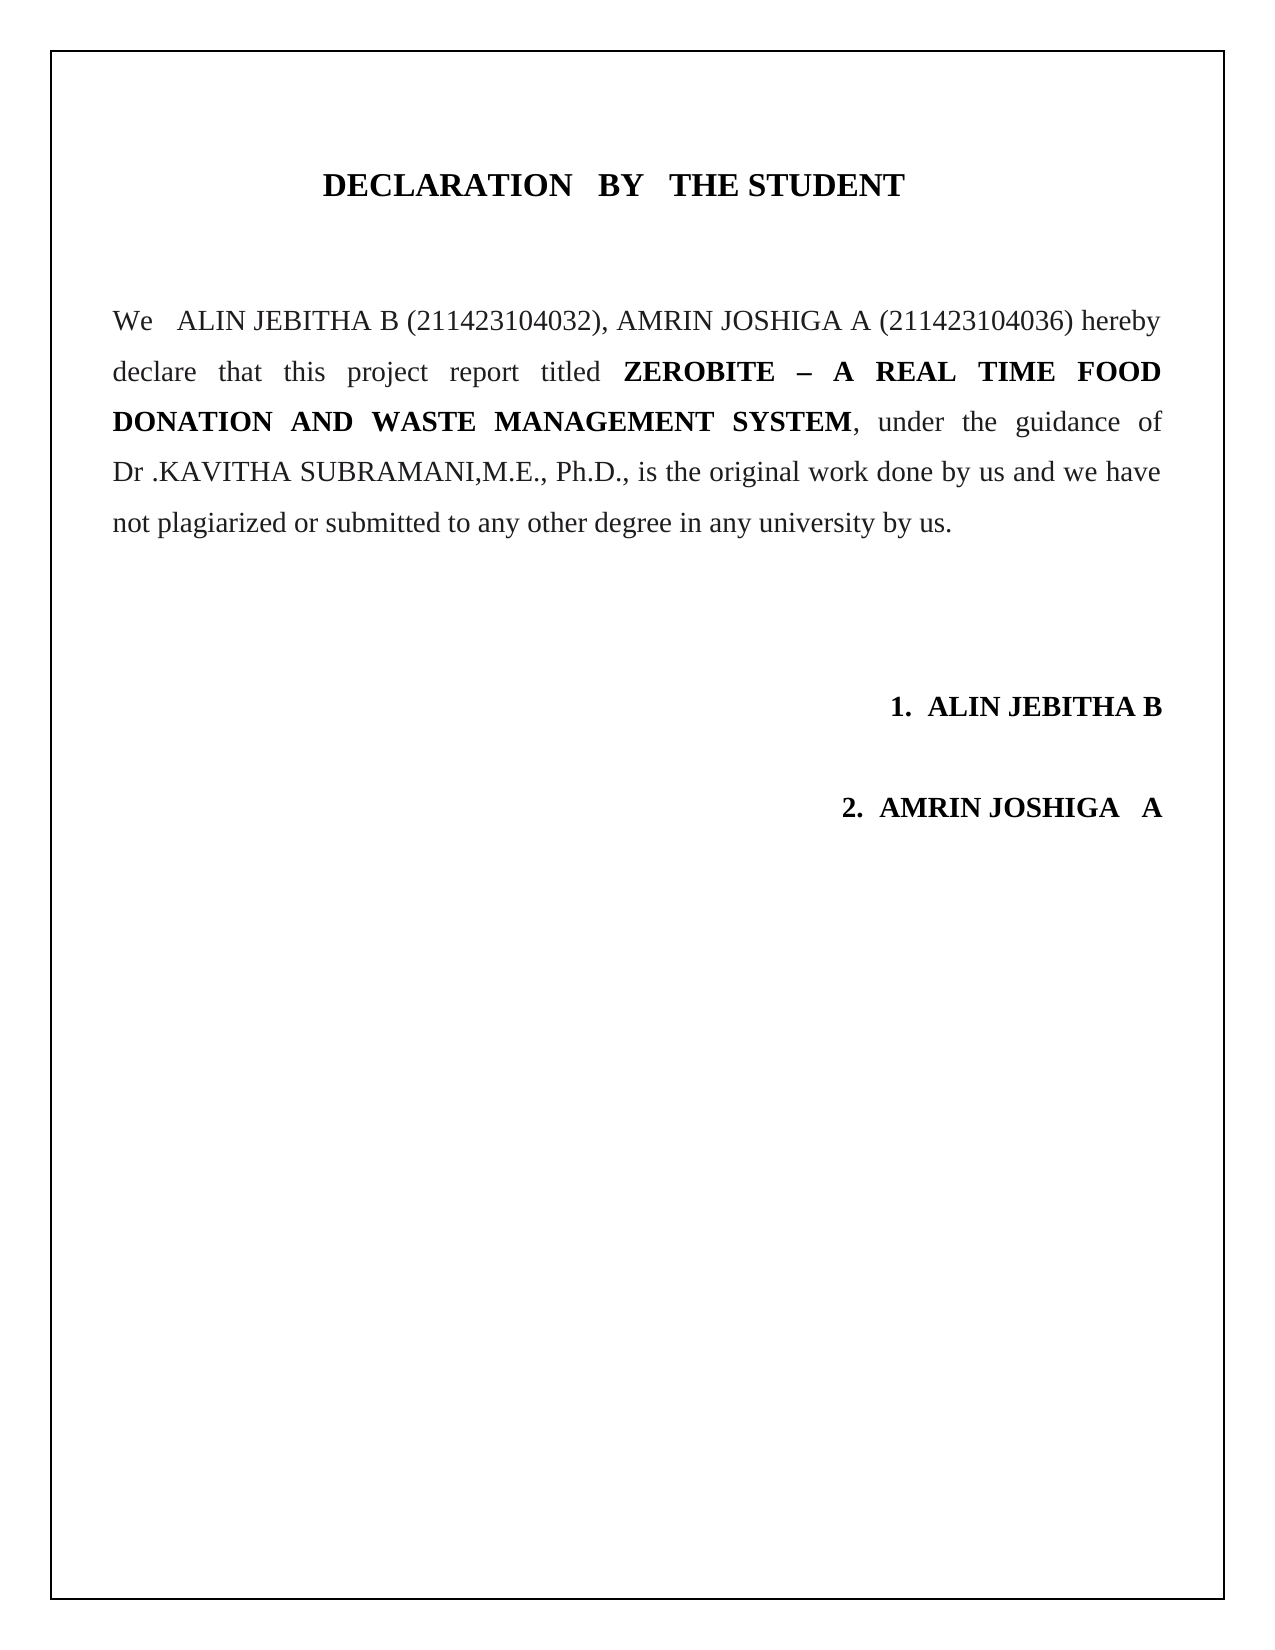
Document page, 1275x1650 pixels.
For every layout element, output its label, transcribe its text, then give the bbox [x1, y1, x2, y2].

text We ALIN JEBITHA B (211423104032), AMRIN JOSHIGA A (211423104036) hereby declare that this project report titled ZEROBITE – A REAL TIME FOOD DONATION AND WASTE MANAGEMENT SYSTEM, under the guidance of Dr .KAVITHA SUBRAMANI,M.E., Ph.D., is the original work done by us and we have not plagiarized or submitted to any other degree in any university by us. [112, 303, 1162, 538]
text DECLARATION BY THE STUDENT [112, 165, 1115, 203]
list AMRIN JOSHIGA A [150, 790, 1162, 823]
list ALIN JEBITHA B [150, 689, 1162, 723]
